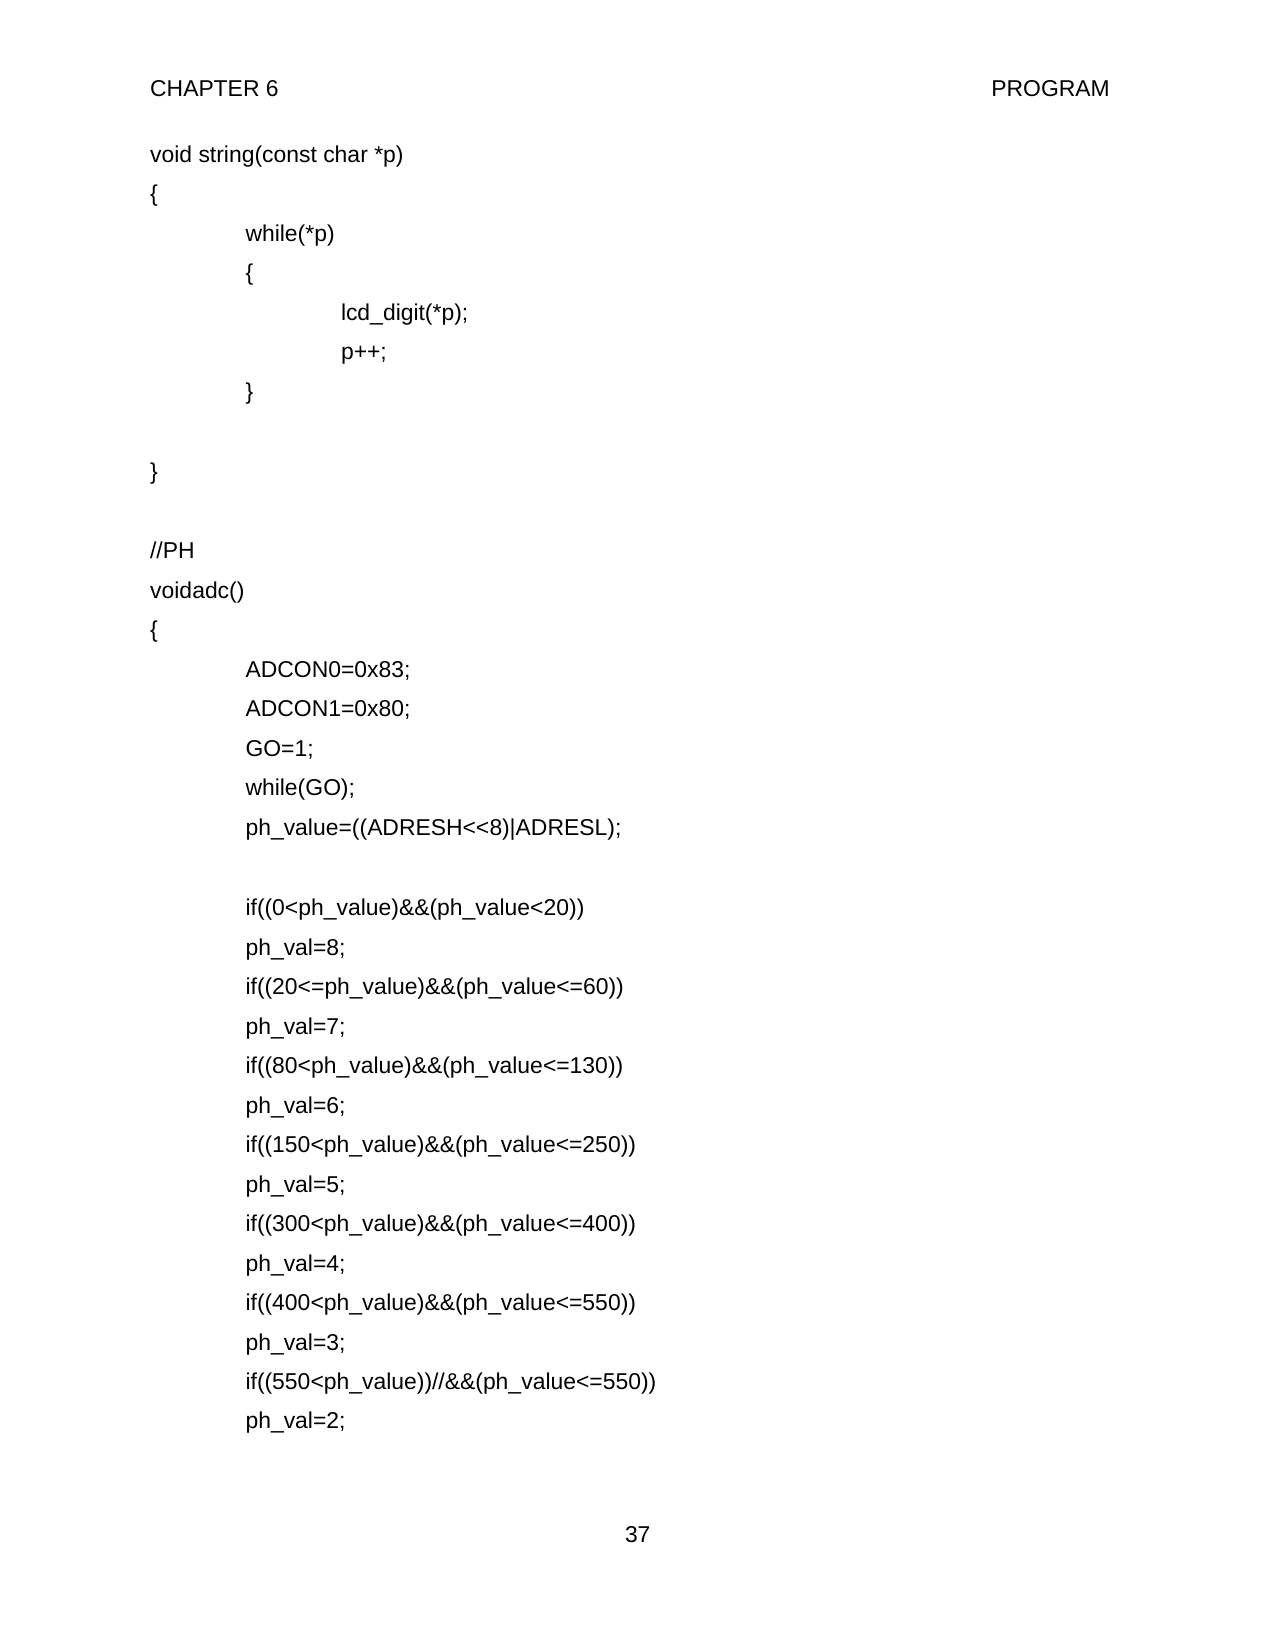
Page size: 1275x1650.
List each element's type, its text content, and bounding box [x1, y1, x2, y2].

text { [150, 259, 1125, 286]
text //PH [150, 537, 1125, 564]
text if((150<ph_value)&&(ph_value<=250)) [150, 1131, 1125, 1157]
text if((550<ph_value))//&&(ph_value<=550)) [150, 1368, 1125, 1394]
text ph_val=8; [150, 934, 1125, 960]
text void string(const char *p) [150, 141, 1125, 167]
text lcd_digit(*p); [150, 299, 1125, 325]
text ph_val=4; [150, 1249, 1125, 1276]
text if((300<ph_value)&&(ph_value<=400)) [150, 1210, 1125, 1236]
text { [150, 616, 1125, 643]
text if((0<ph_value)&&(ph_value<20)) [150, 894, 1125, 921]
text if((400<ph_value)&&(ph_value<=550)) [150, 1289, 1125, 1315]
text ph_val=5; [150, 1171, 1125, 1197]
text GO=1; [150, 735, 1125, 761]
text ph_val=7; [150, 1013, 1125, 1039]
text if((20<=ph_value)&&(ph_value<=60)) [150, 973, 1125, 999]
text ADCON1=0x80; [150, 695, 1125, 722]
text ph_val=3; [150, 1328, 1125, 1355]
text voidadc() [150, 577, 1125, 603]
text ph_val=2; [150, 1407, 1125, 1434]
text while(GO); [150, 774, 1125, 801]
text ph_value=((ADRESH<<8)|ADRESL); [150, 814, 1125, 840]
text } [150, 458, 1125, 485]
text { [150, 180, 1125, 207]
text if((80<ph_value)&&(ph_value<=130)) [150, 1052, 1125, 1078]
text while(*p) [150, 220, 1125, 246]
text p++; [150, 338, 1125, 364]
text ph_val=6; [150, 1092, 1125, 1118]
text ADCON0=0x83; [150, 656, 1125, 682]
text } [150, 378, 1125, 404]
